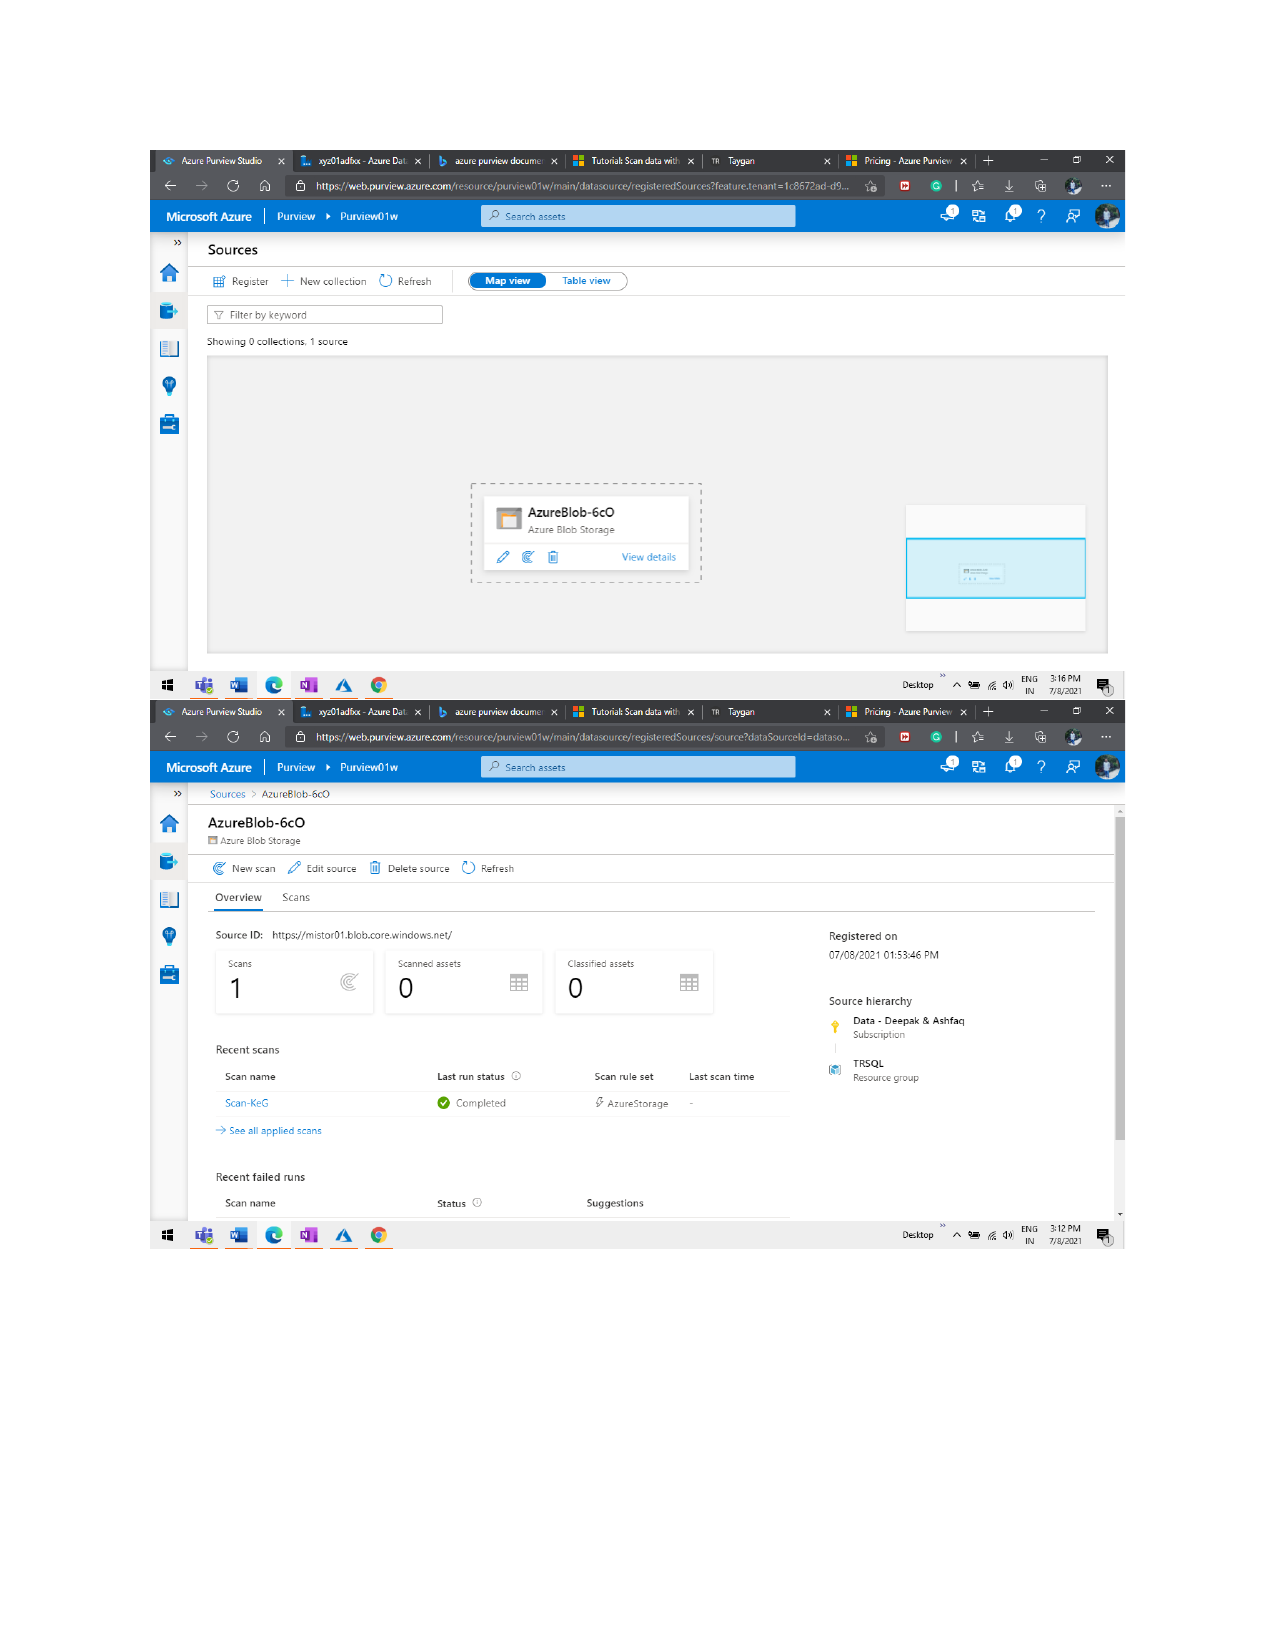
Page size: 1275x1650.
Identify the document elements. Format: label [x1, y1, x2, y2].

picture [150, 150, 1125, 699]
picture [150, 700, 1125, 1249]
